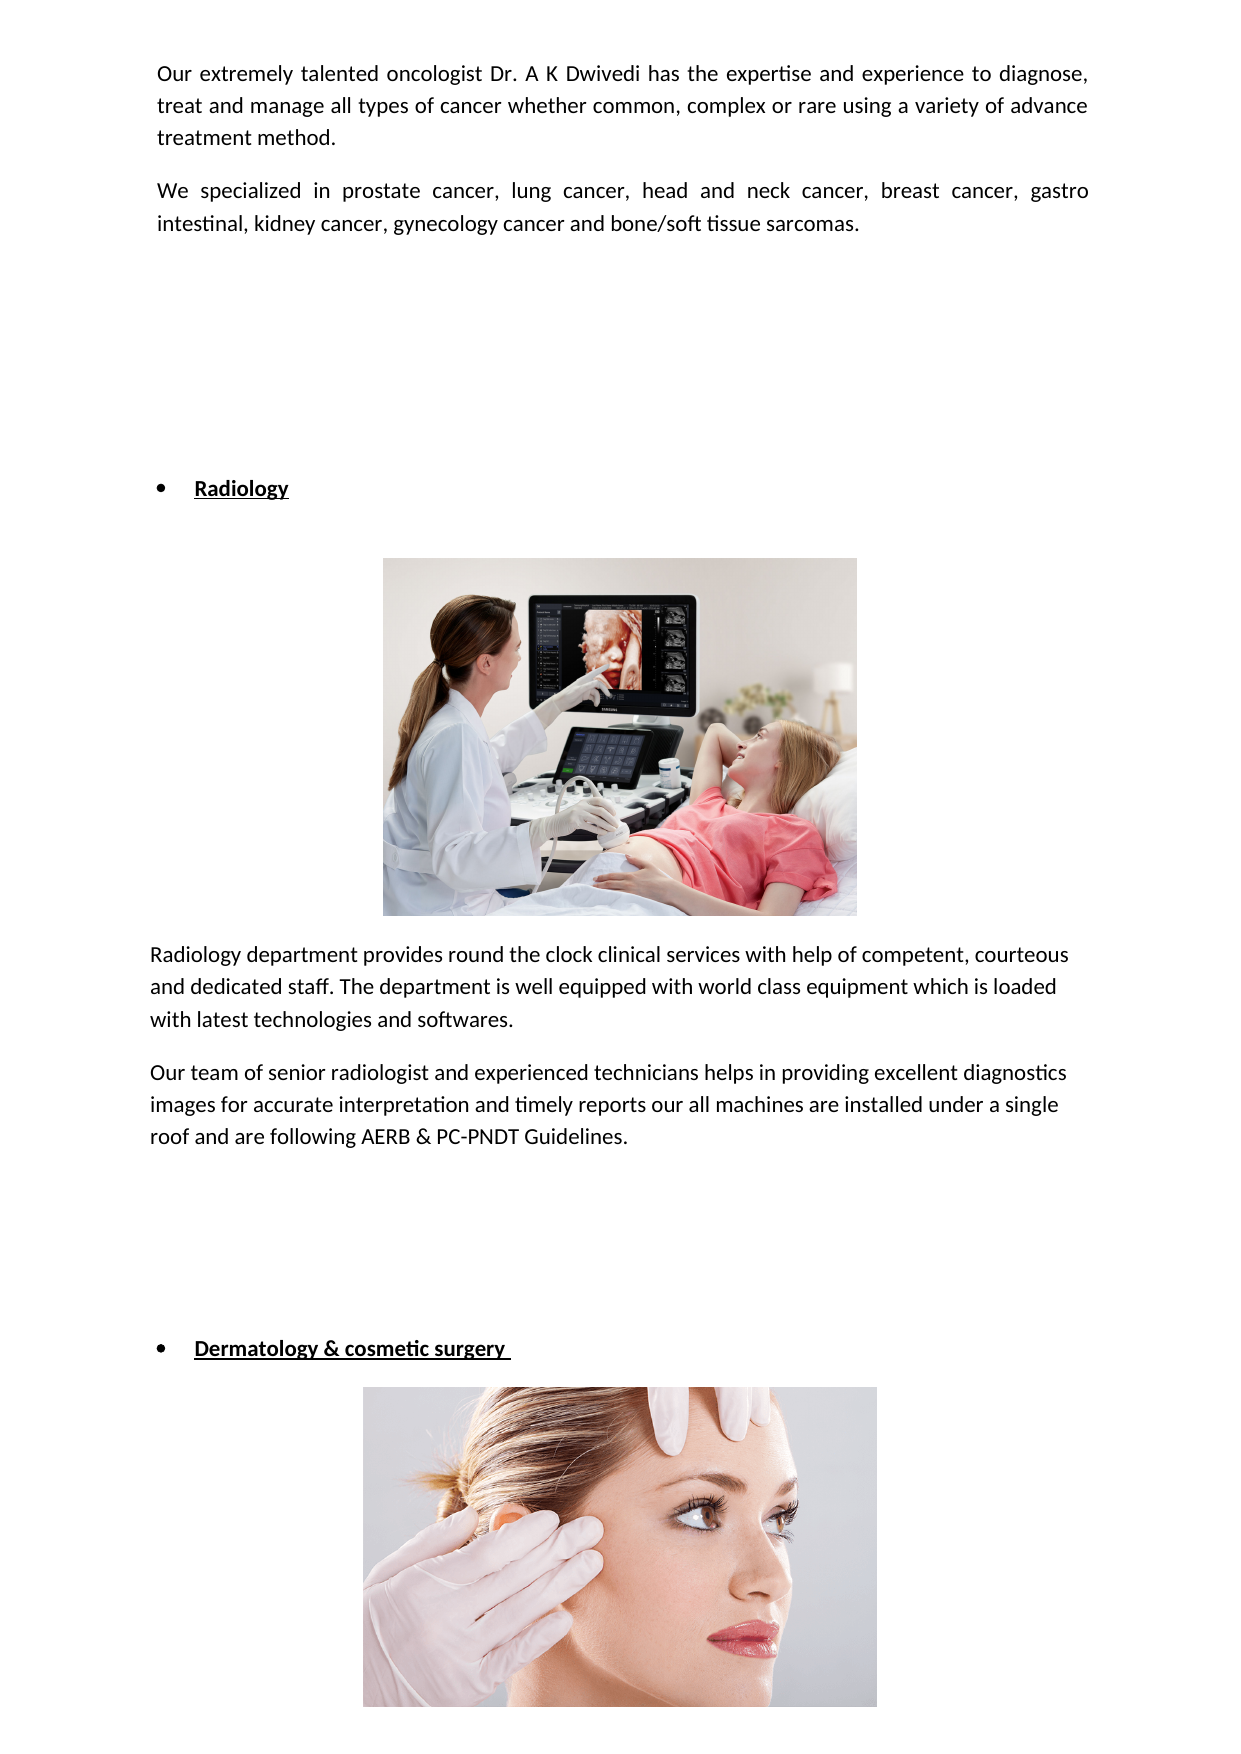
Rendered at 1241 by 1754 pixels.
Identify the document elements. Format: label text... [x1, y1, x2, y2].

list Radiology [157, 474, 1090, 502]
text Our team of senior radiologist and experienced technicians helps in providing excellent diagnostics images for accurate interpretation and timely reports our all machines are installed under a single roof and are following AERB & PC-PNDT Guidelines. [150, 1058, 1090, 1150]
text We specialized in prostate cancer, lung cancer, head and neck cancer, breast cancer, gastro intestinal, kidney cancer, gynecology cancer and bone/soft tissue sarcomas. [157, 176, 1090, 237]
text Radiology department provides round the clock clinical services with help of competent, courteous and dedicated staff. The department is well equipped with world class equipment which is loaded with latest technologies and softwares. [150, 940, 1090, 1033]
picture [363, 1387, 877, 1707]
picture [383, 558, 857, 916]
list Dermatology & cosmetic surgery [157, 1334, 1090, 1362]
text Our extremely talented oncologist Dr. A K Dwivedi has the expertise and experience to diagnose, treat and manage all types of cancer whether common, complex or rare using a variety of advance treatment method. [157, 59, 1090, 151]
